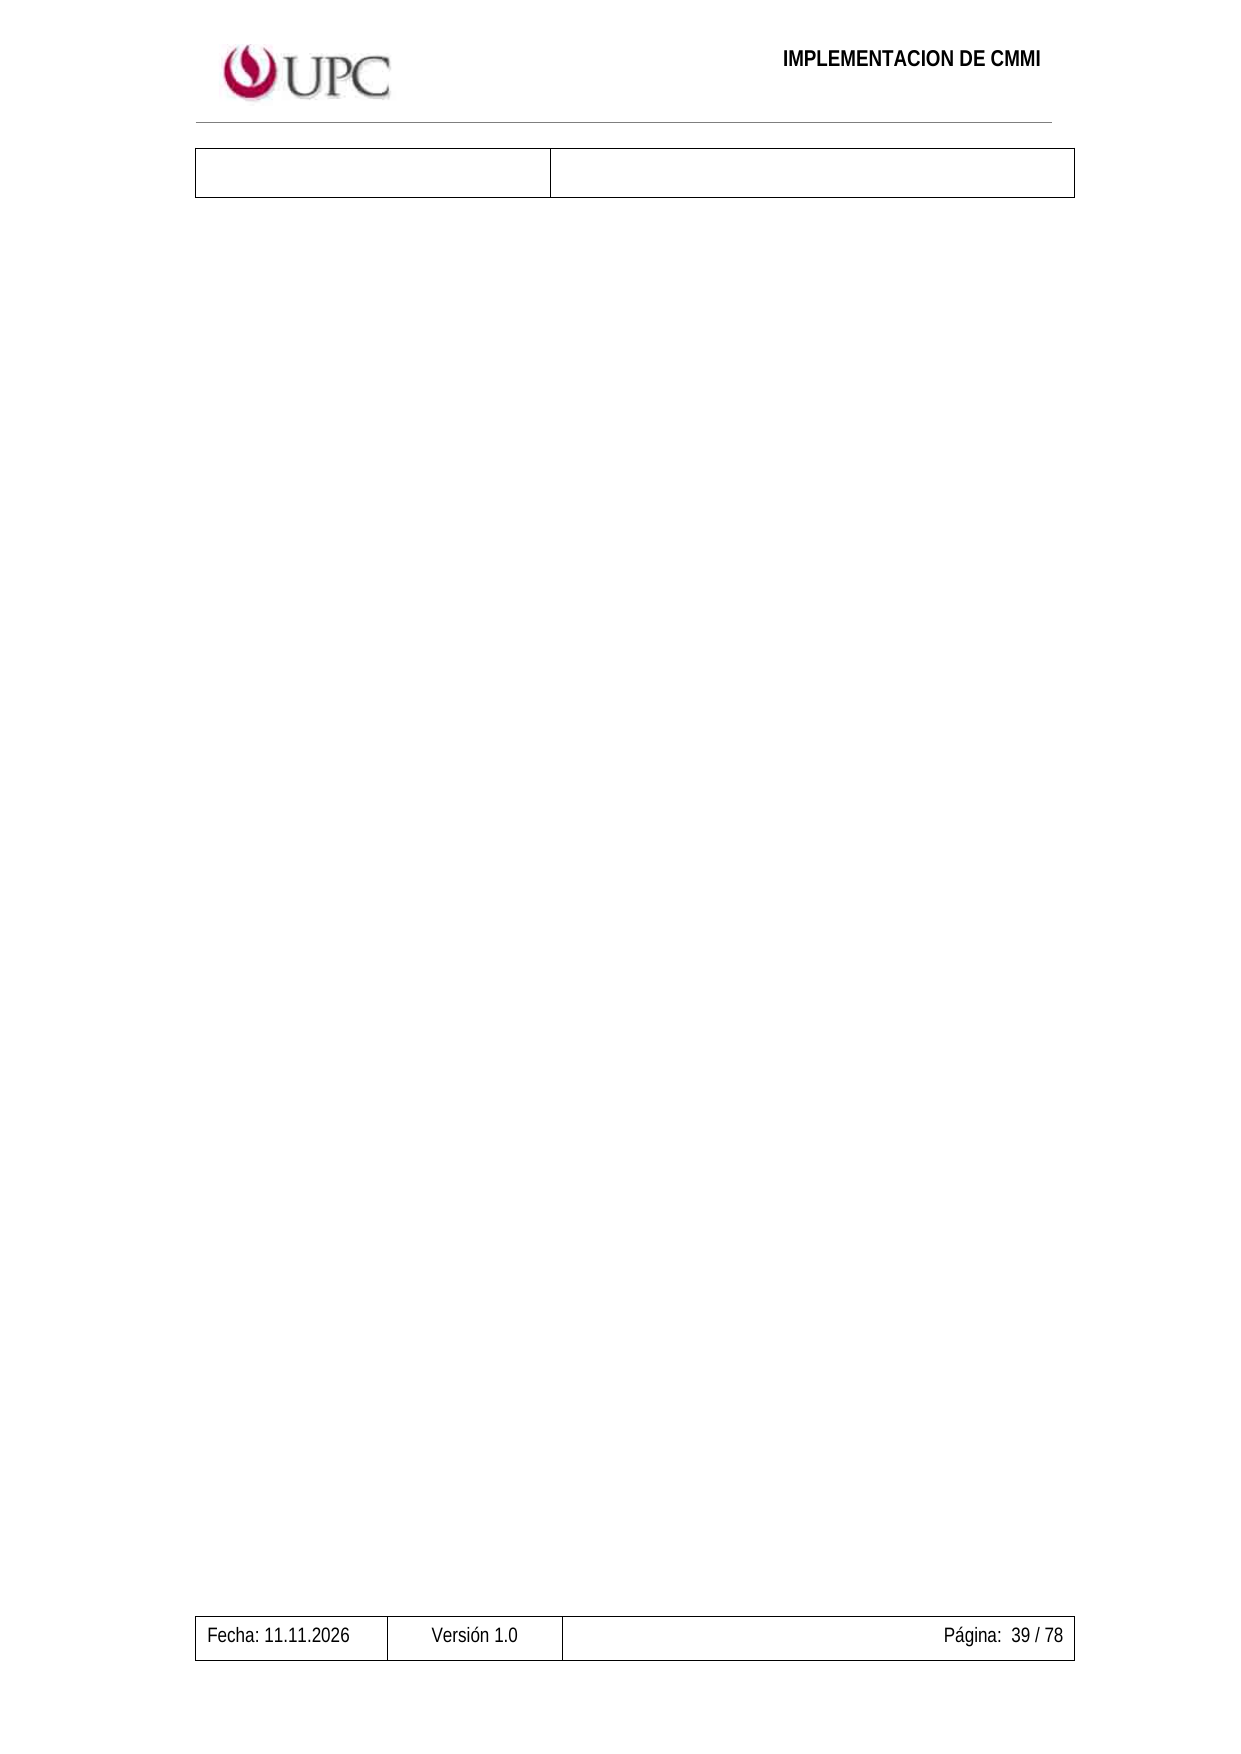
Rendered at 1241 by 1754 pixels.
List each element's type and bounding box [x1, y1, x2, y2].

table_cell [551, 149, 1074, 197]
table_cell [196, 149, 550, 197]
picture [218, 44, 397, 106]
